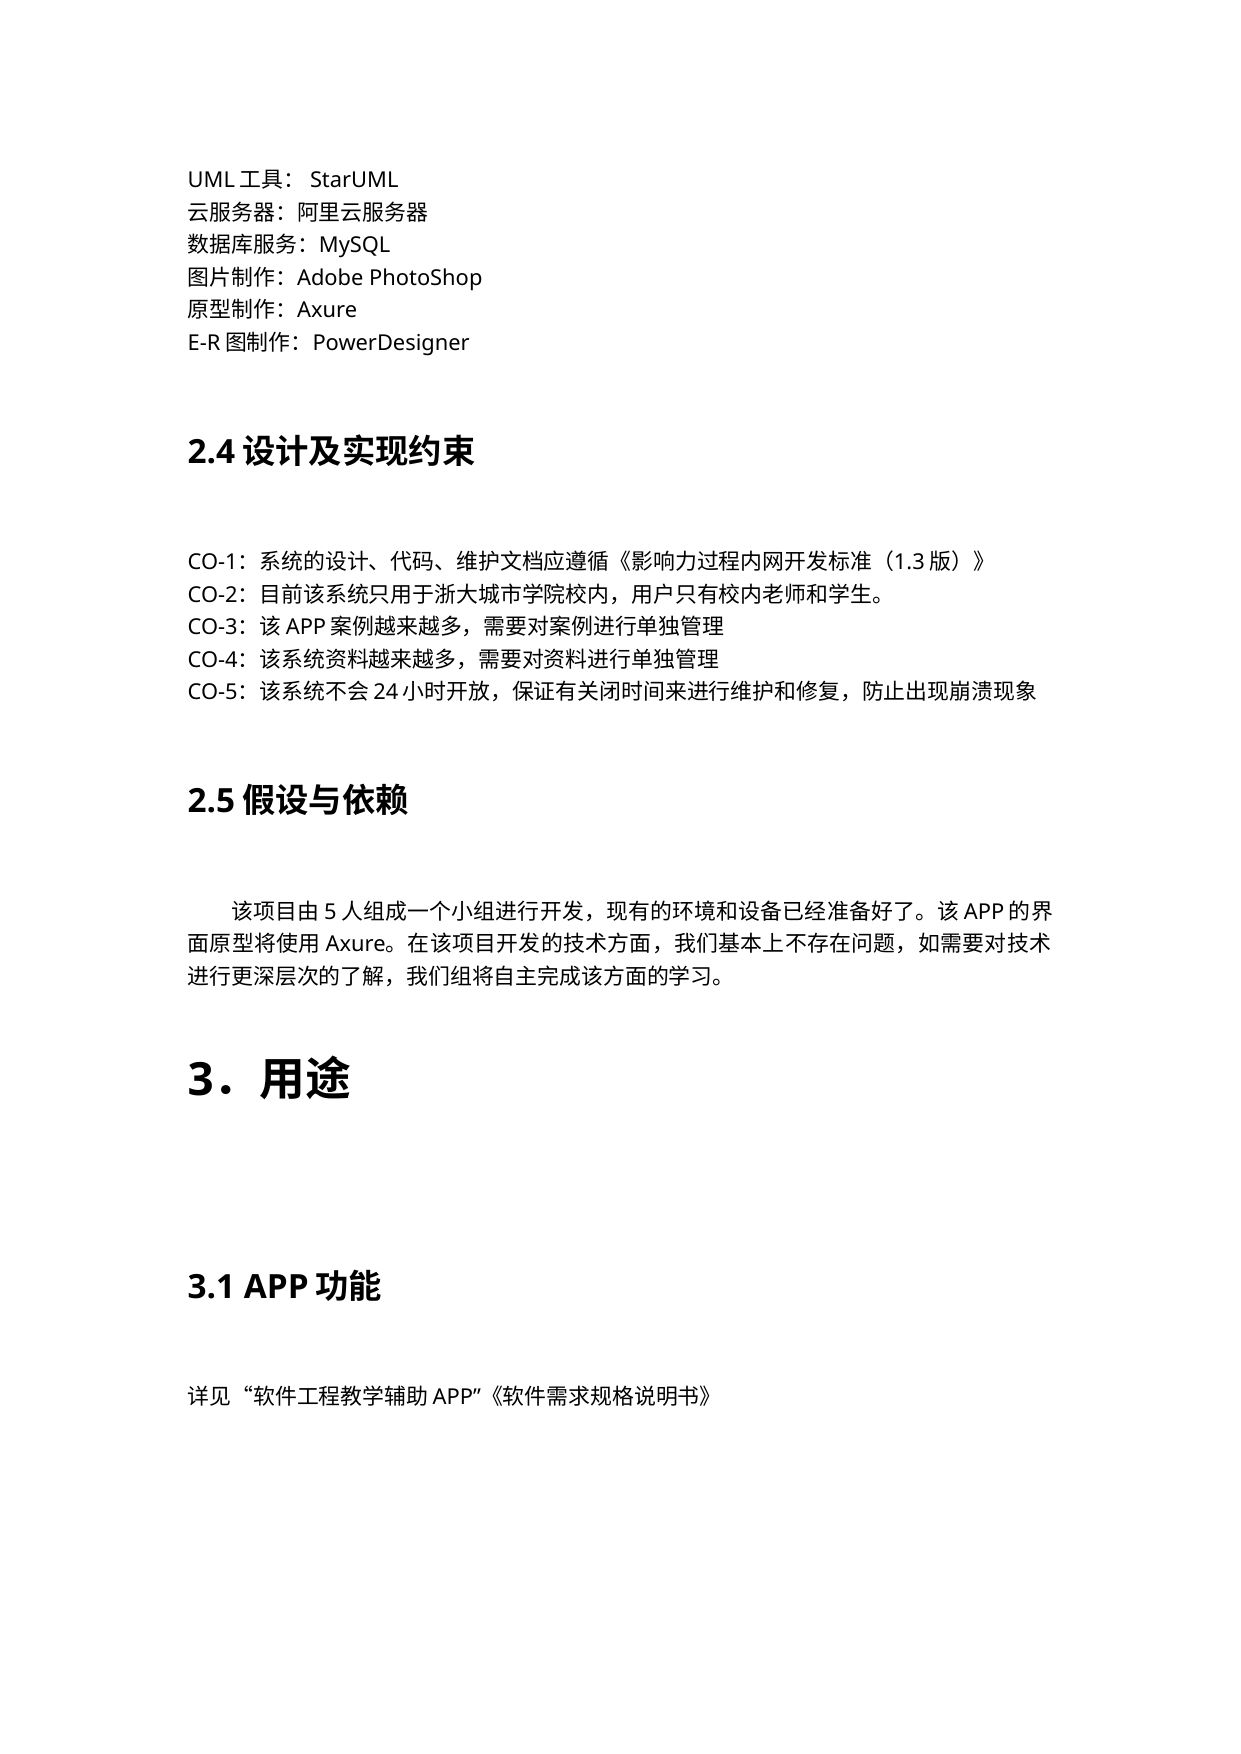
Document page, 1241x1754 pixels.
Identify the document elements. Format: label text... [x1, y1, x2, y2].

subtitle 2.5假设与依赖 [187, 766, 1053, 831]
text 数据库服务：MySQL [187, 227, 1053, 259]
text 云服务器：阿里云服务器 [187, 194, 1053, 227]
text CO-3：该APP案例越来越多，需要对案例进行单独管理 [187, 609, 1053, 641]
subtitle 2.4设计及实现约束 [187, 417, 1053, 482]
text 该项目由5人组成一个小组进行开发，现有的环境和设备已经准备好了。该APP的界面原型将使用Axure。在该项目开发的技术方面，我们基本上不存在问题，如需要对技术进行更深层次的了解，我们组将自主完成该方面的学习。 [187, 893, 1053, 991]
text CO-2：目前该系统只用于浙大城市学院校内，用户只有校内老师和学生。 [187, 576, 1053, 609]
text UML工具： StarUML [187, 162, 1053, 194]
text 图片制作：Adobe PhotoShop [187, 259, 1053, 292]
text E-R图制作：PowerDesigner [187, 324, 1053, 357]
text 详见“软件工程教学辅助APP”《软件需求规格说明书》 [187, 1379, 1053, 1411]
text CO-4：该系统资料越来越多，需要对资料进行单独管理 [187, 641, 1053, 674]
subtitle 3.1 APP功能 [187, 1251, 1053, 1316]
text 原型制作：Axure [187, 292, 1053, 324]
subtitle 3．用途 [187, 1026, 1053, 1124]
text CO-5：该系统不会24小时开放，保证有关闭时间来进行维护和修复，防止出现崩溃现象 [187, 674, 1053, 706]
text CO-1：系统的设计、代码、维护文档应遵循《影响力过程内网开发标准（1.3版）》 [187, 544, 1053, 576]
